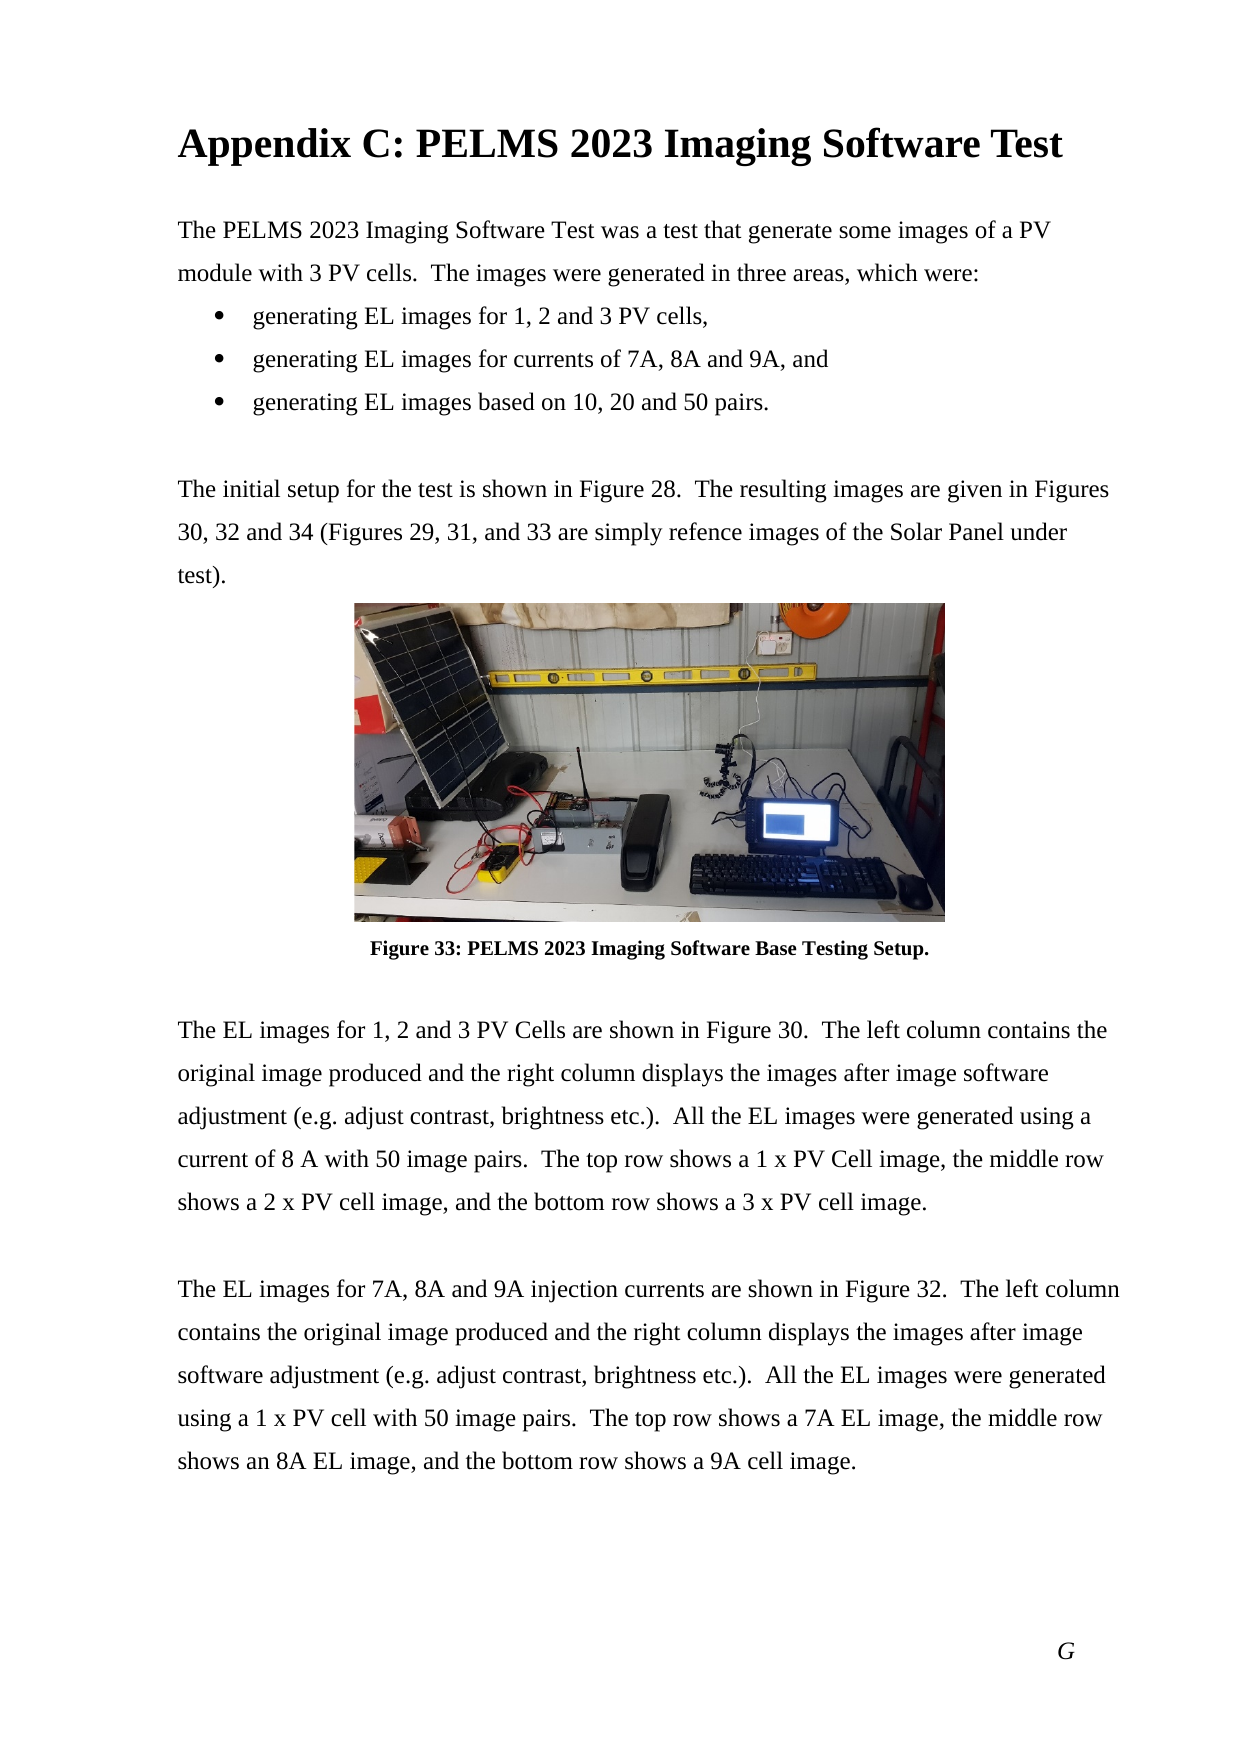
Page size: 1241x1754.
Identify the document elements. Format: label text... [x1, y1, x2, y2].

list generating EL images for currents of 7A, 8A and 9A, and [215, 344, 1122, 373]
text Figure 33: PELMS 2023 Imaging Software Base Testing Setup. [177, 936, 1122, 960]
text The initial setup for the test is shown in Figure 28. The resulting images are given in Figures 30, 32 and 34 (Figures 29, 31, and 33 are simply refence images of the Solar Panel under test). [177, 474, 1122, 589]
text The EL images for 7A, 8A and 9A injection currents are shown in Figure 32. The left column contains the original image produced and the right column displays the images after image software adjustment (e.g. adjust contrast, brightness etc.). All the EL images were generated using a 1 x PV cell with 50 image pairs. The top row shows a 7A EL image, the middle row shows an 8A EL image, and the bottom row shows a 9A cell image. [177, 1274, 1122, 1475]
subtitle Appendix C: PELMS 2023 Imaging Software Test [177, 118, 1122, 166]
list generating EL images based on 10, 20 and 50 pairs. [215, 387, 1122, 416]
text The EL images for 1, 2 and 3 PV Cells are shown in Figure 30. The left column contains the original image produced and the right column displays the images after image software adjustment (e.g. adjust contrast, brightness etc.). All the EL images were generated using a current of 8 A with 50 image pairs. The top row shows a 1 x PV Cell image, the middle row shows a 2 x PV cell image, and the bottom row shows a 3 x PV cell image. [177, 1015, 1122, 1216]
list generating EL images for 1, 2 and 3 PV cells, [215, 301, 1122, 330]
picture [354, 603, 945, 922]
text The PELMS 2023 Imaging Software Test was a test that generate some images of a PV module with 3 PV cells. The images were generated in three areas, which were: [177, 215, 1122, 287]
